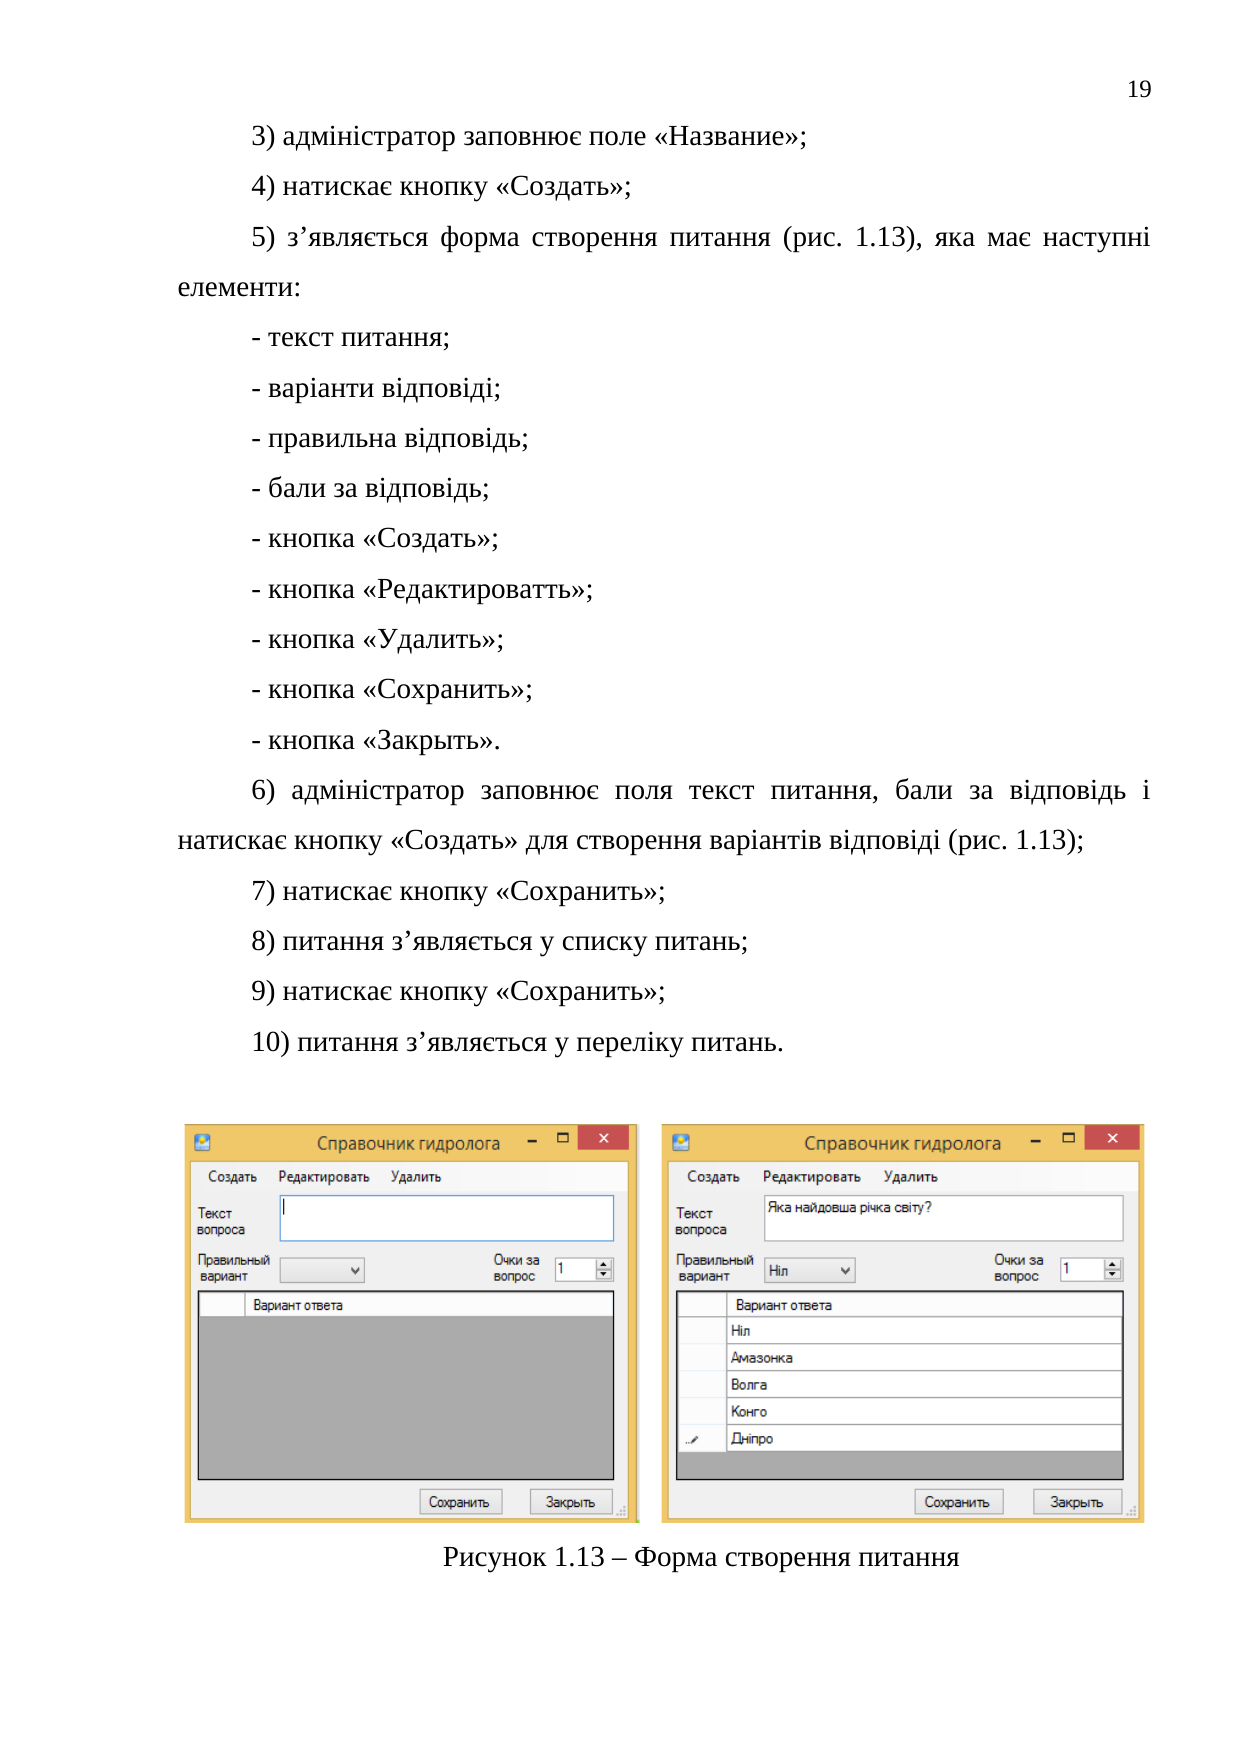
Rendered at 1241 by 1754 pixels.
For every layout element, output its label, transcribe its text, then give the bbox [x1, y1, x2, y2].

text - бали за відповідь; [177, 470, 1152, 504]
picture [661, 1124, 1145, 1523]
text 4) натискає кнопку «Создать»; [177, 168, 1152, 202]
text - варіанти відповіді; [177, 370, 1152, 403]
text - кнопка «Редактироватть»; [177, 571, 1152, 604]
text - кнопка «Удалить»; [177, 621, 1152, 655]
text - кнопка «Создать»; [177, 521, 1152, 554]
text - текст питання; [177, 319, 1152, 353]
text 9) натискає кнопку «Сохранить»; [177, 973, 1152, 1007]
text 3) адміністратор заповнює поле «Название»; [177, 118, 1152, 152]
text - кнопка «Закрыть». [177, 722, 1152, 755]
text 5) з’являється форма створення питання (рис. 1.13), яка має наступні елементи: [177, 219, 1152, 303]
text 10) питання з’являється у переліку питань. [177, 1024, 1152, 1057]
picture [184, 1124, 640, 1523]
text 8) питання з’являється у списку питань; [177, 923, 1152, 957]
text Рисунок 1.13 – Форма створення питання [177, 1539, 1152, 1572]
text - правильна відповідь; [177, 420, 1152, 453]
text 6) адміністратор заповнює поля текст питання, бали за відповідь і натискає кнопку «Создать» для створення варіантів відповіді (рис. 1.13); [177, 772, 1152, 856]
text 7) натискає кнопку «Сохранить»; [177, 873, 1152, 906]
text - кнопка «Сохранить»; [177, 672, 1152, 705]
